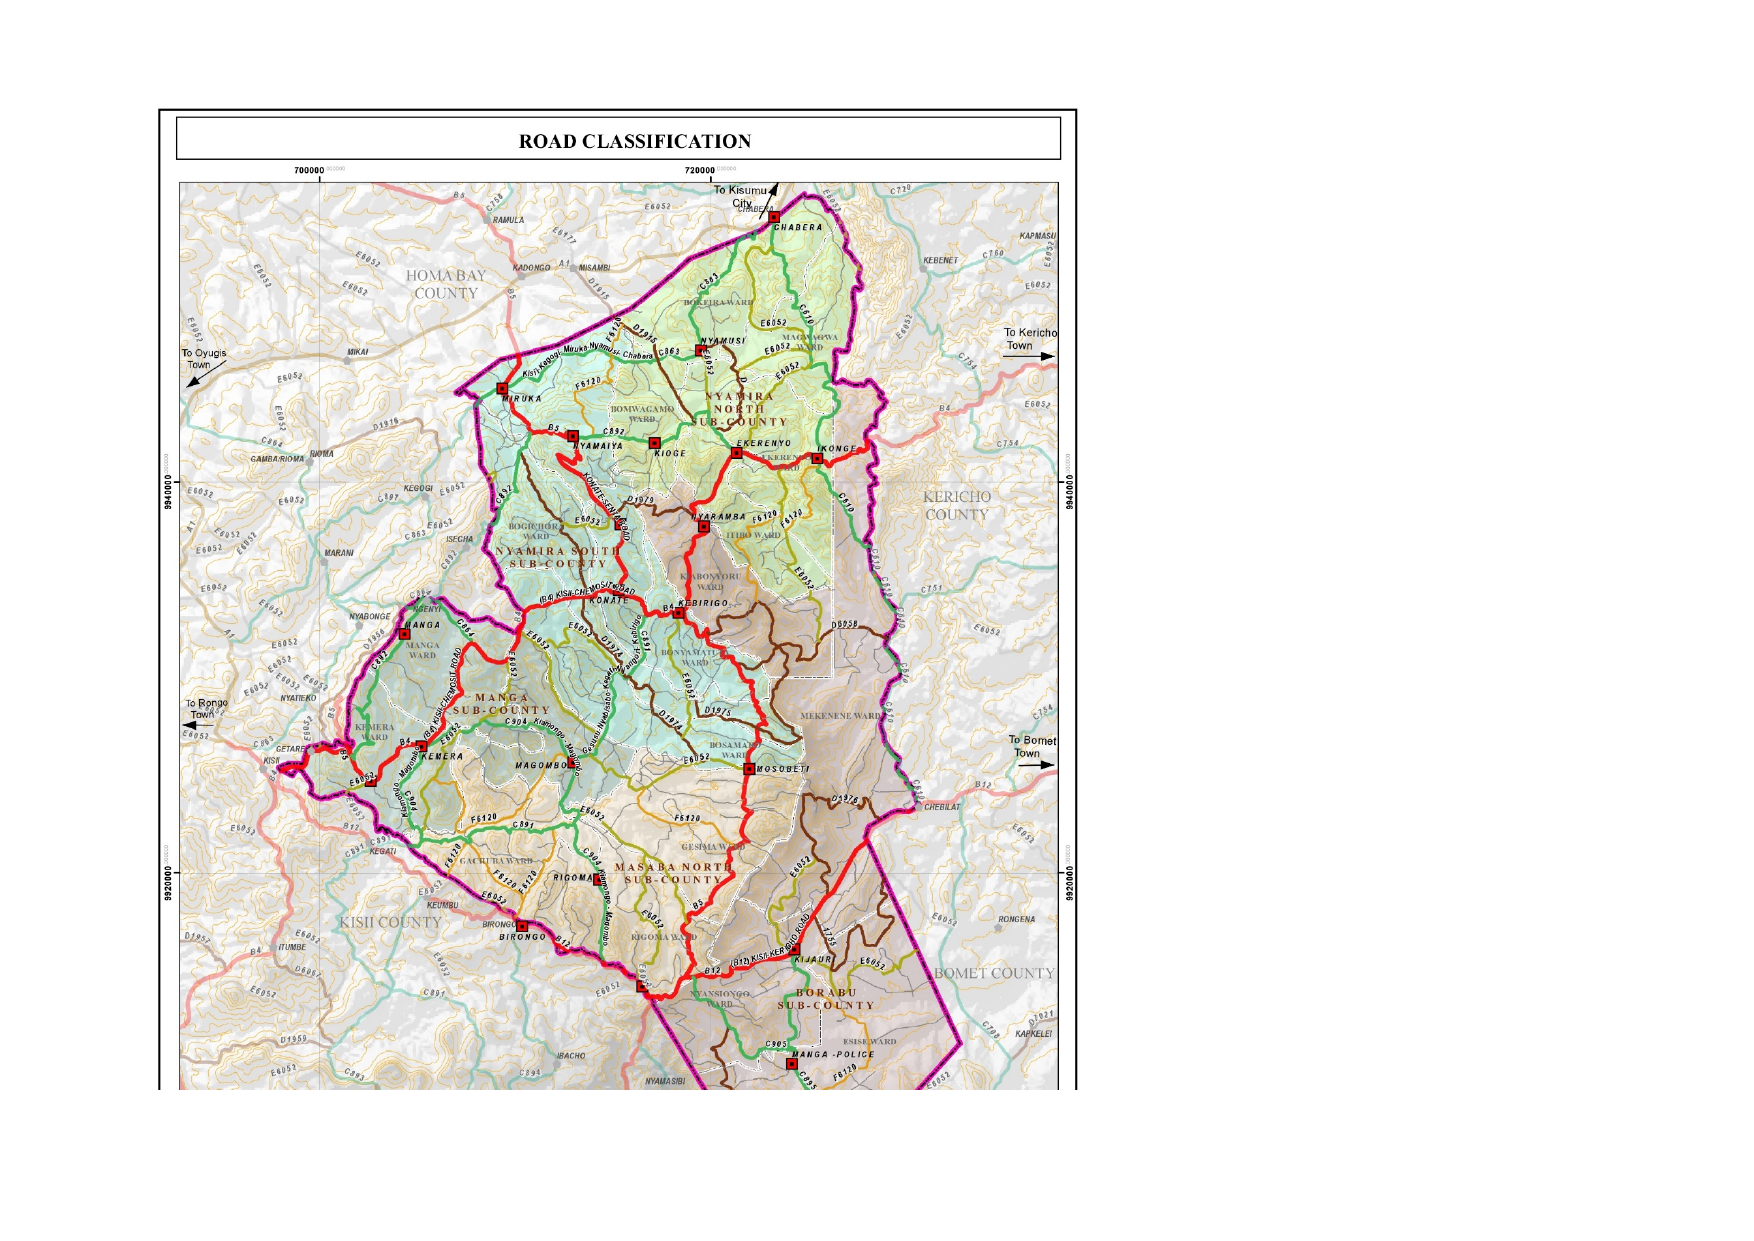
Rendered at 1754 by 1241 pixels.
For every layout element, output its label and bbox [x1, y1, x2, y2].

picture [154, 102, 1083, 1090]
